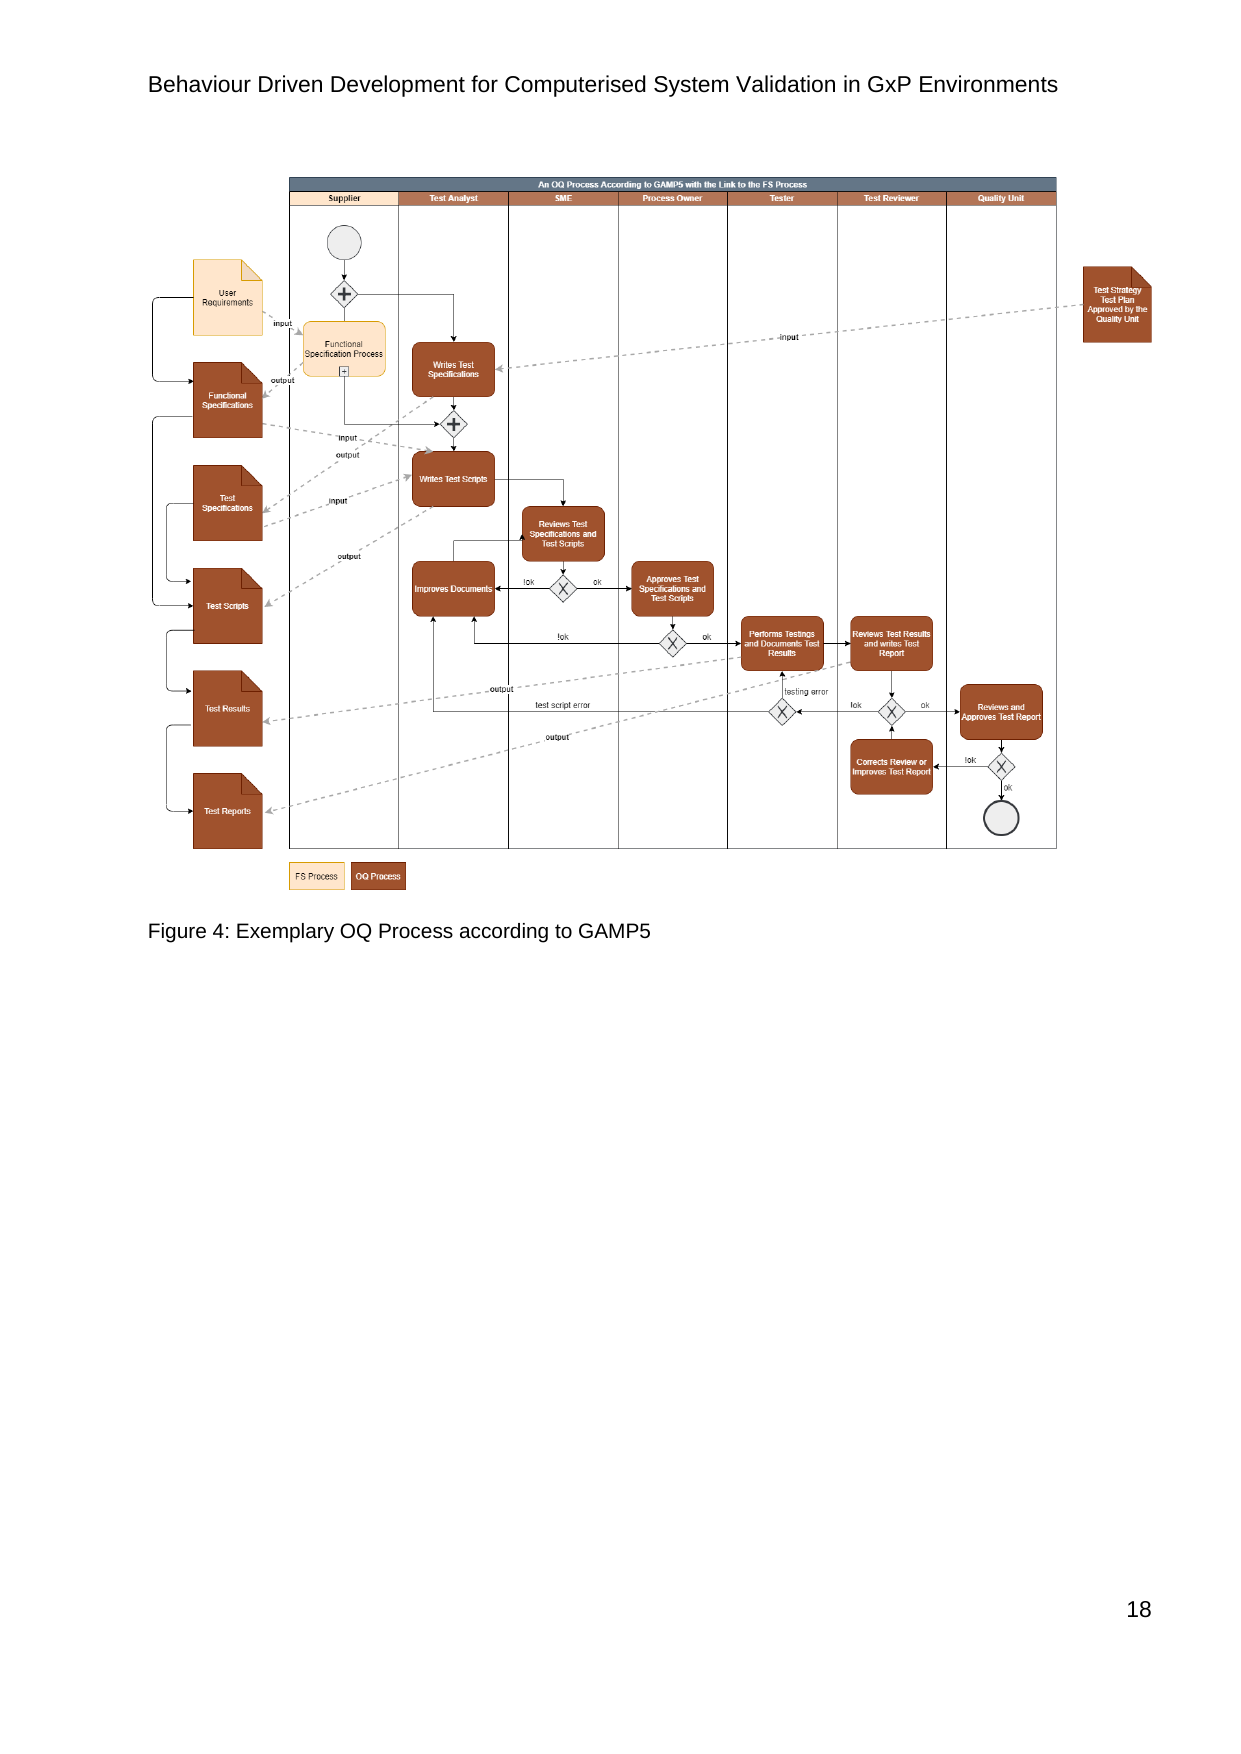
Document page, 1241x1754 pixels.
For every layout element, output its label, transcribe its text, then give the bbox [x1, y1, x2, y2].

text Figure 4: Exemplary OQ Process according to GAMP5 [148, 915, 1152, 944]
picture [147, 177, 1152, 890]
